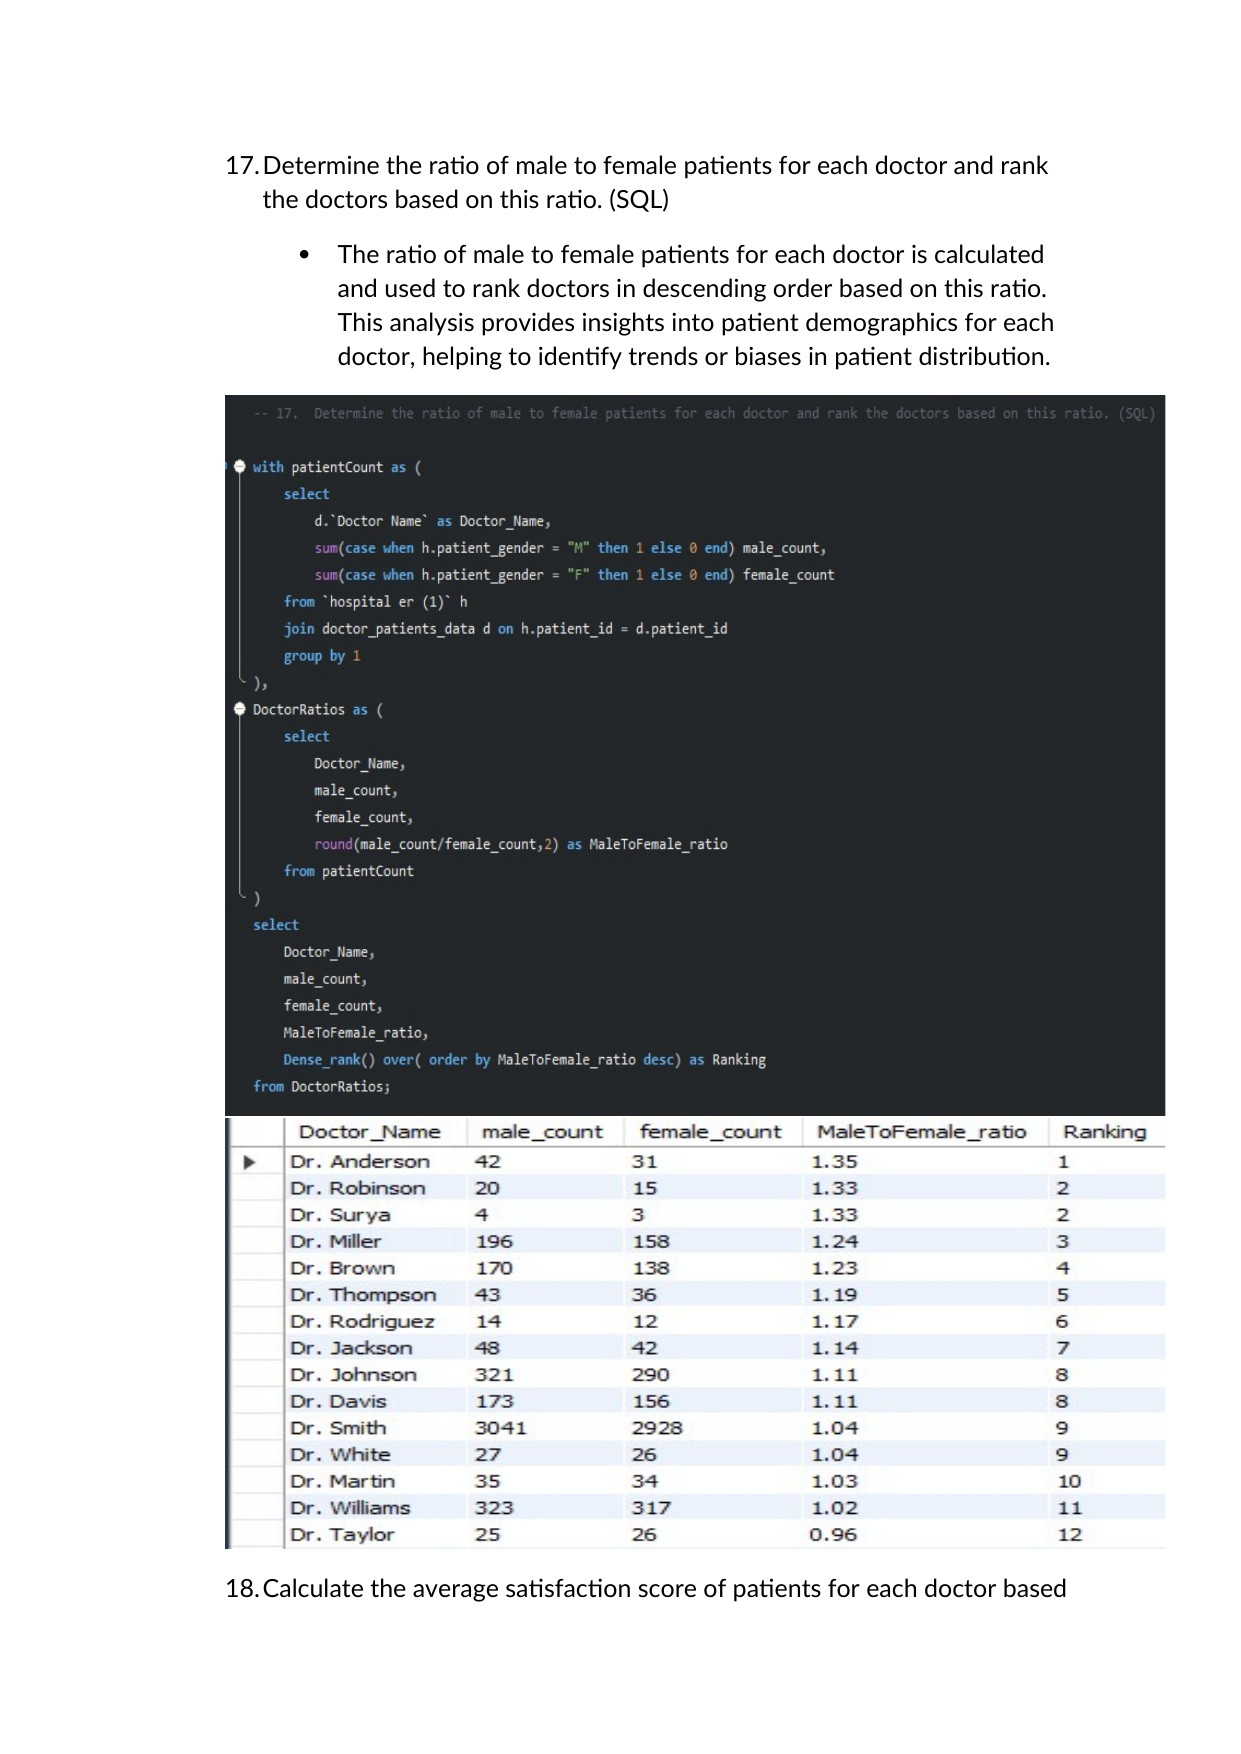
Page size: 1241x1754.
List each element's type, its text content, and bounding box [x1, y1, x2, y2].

list The ratio of male to female patients for each doctor is calculated and used to rank doctors in descending order based on this ratio. This analysis provides insights into patient demographics for each doctor, helping to identify trends or biases in patient distribution. [300, 238, 1090, 370]
list Determine the ratio of male to female patients for each doctor and rank the doctors based on this ratio. (SQL) [225, 150, 1090, 214]
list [225, 1572, 1090, 1602]
picture [225, 1118, 1166, 1549]
picture [225, 395, 1166, 1116]
